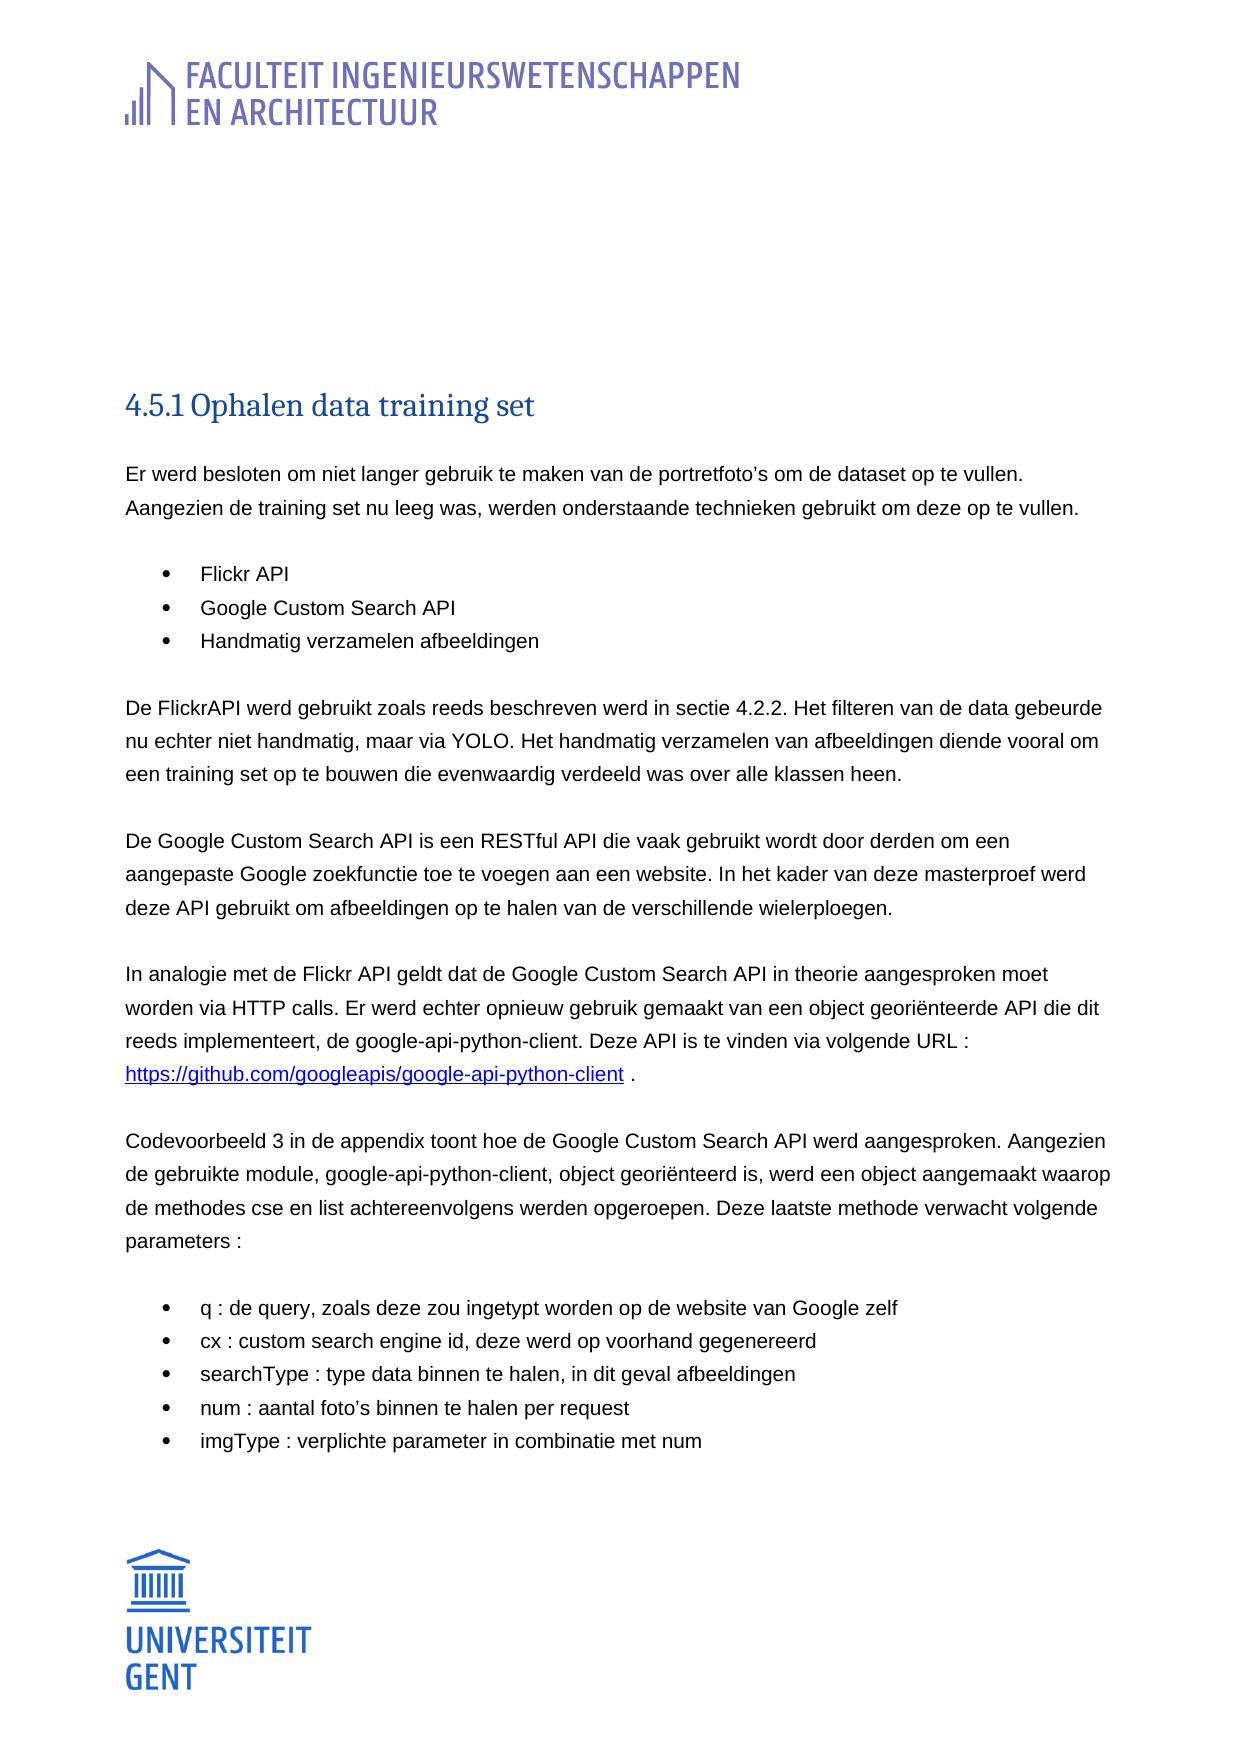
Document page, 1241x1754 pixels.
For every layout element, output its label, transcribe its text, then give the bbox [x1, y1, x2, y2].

list q : de query, zoals deze zou ingetypt worden op de website van Google zelf [163, 1288, 1115, 1322]
list Handmatig verzamelen afbeeldingen [163, 622, 1115, 655]
list imgType : verplichte parameter in combinatie met num [163, 1422, 1115, 1455]
list cx : custom search engine id, deze werd op voorhand gegenereerd [163, 1322, 1115, 1355]
text De FlickrAPI werd gebruikt zoals reeds beschreven werd in sectie 4.2.2. Het filteren van de data gebeurde nu echter niet handmatig, maar via YOLO. Het handmatig verzamelen van afbeeldingen diende vooral om een training set op te bouwen die evenwaardig verdeeld was over alle klassen heen. [125, 688, 1115, 788]
list num : aantal foto’s binnen te halen per request [163, 1388, 1115, 1422]
subtitle 4.5.1 Ophalen data training set [125, 387, 1115, 425]
list searchType : type data binnen te halen, in dit geval afbeeldingen [163, 1355, 1115, 1388]
text De Google Custom Search API is een RESTful API die vaak gebruikt wordt door derden om een aangepaste Google zoekfunctie toe te voegen aan een website. In het kader van deze masterproef werd deze API gebruikt om afbeeldingen op te halen van de verschillende wielerploegen. [125, 822, 1115, 922]
list Google Custom Search API [163, 588, 1115, 622]
picture [64, 1501, 378, 1752]
picture [62, 0, 815, 188]
text Codevoorbeeld 3 in de appendix toont hoe de Google Custom Search API werd aangesproken. Aangezien de gebruikte module, google-api-python-client, object georiënteerd is, werd een object aangemaakt waarop de methodes cse en list achtereenvolgens werden opgeroepen. Deze laatste methode verwacht volgende parameters : [125, 1122, 1115, 1255]
list Flickr API [163, 555, 1115, 588]
text In analogie met de Flickr API geldt dat de Google Custom Search API in theorie aangesproken moet worden via HTTP calls. Er werd echter opnieuw gebruik gemaakt van een object georiënteerde API die dit reeds implementeert, de google-api-python-client. Deze API is te vinden via volgende URL : https://github.com/googleapis/google-api-python-client . [125, 955, 1115, 1088]
text Er werd besloten om niet langer gebruik te maken van de portretfoto’s om de dataset op te vullen. Aangezien de training set nu leeg was, werden onderstaande technieken gebruikt om deze op te vullen. [125, 455, 1115, 522]
